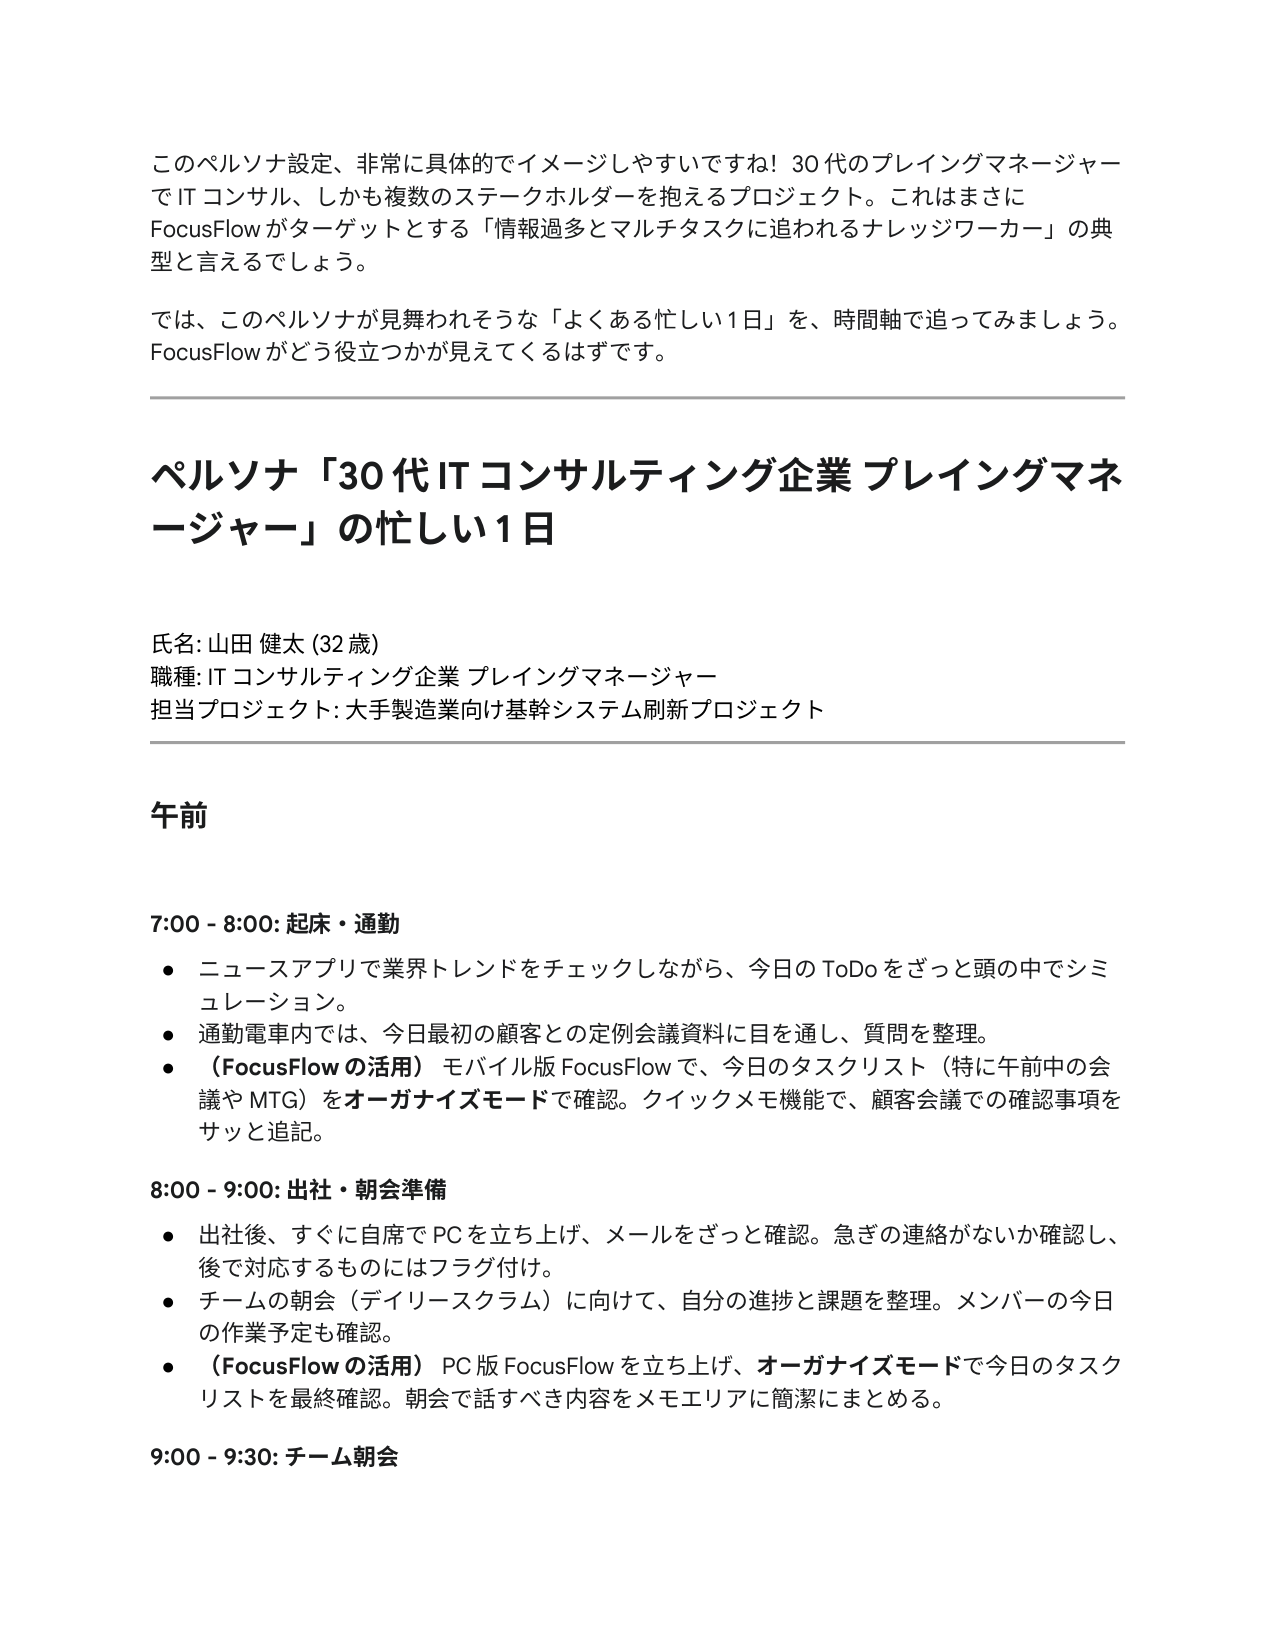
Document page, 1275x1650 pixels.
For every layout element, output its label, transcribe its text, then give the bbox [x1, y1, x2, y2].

text このペルソナ設定、非常に具体的でイメージしやすいですね！30代のプレイングマネージャーでITコンサル、しかも複数のステークホルダーを抱えるプロジェクト。これはまさにFocusFlowがターゲットとする「情報過多とマルチタスクに追われるナレッジワーカー」の典型と言えるでしょう。 [150, 150, 1125, 277]
list ニュースアプリで業界トレンドをチェックしながら、今日のToDoをざっと頭の中でシミュレーション。 [161, 955, 1125, 1016]
list 通勤電車内では、今日最初の顧客との定例会議資料に目を通し、質問を整理。 [161, 1020, 1125, 1049]
text 氏名: 山田 健太 (32歳) [150, 630, 1125, 659]
text 職種: ITコンサルティング企業 プレイングマネージャー [150, 663, 1125, 692]
list 出社後、すぐに自席でPCを立ち上げ、メールをざっと確認。急ぎの連絡がないか確認し、後で対応するものにはフラグ付け。 [161, 1221, 1125, 1283]
list （FocusFlowの活用） モバイル版FocusFlowで、今日のタスクリスト（特に午前中の会議やMTG）をオーガナイズモードで確認。クイックメモ機能で、顧客会議での確認事項をサッと追記。 [161, 1053, 1125, 1147]
list チームの朝会（デイリースクラム）に向けて、自分の進捗と課題を整理。メンバーの今日の作業予定も確認。 [161, 1287, 1125, 1348]
text 9:00 - 9:30: チーム朝会 [150, 1443, 1125, 1471]
subtitle ペルソナ「30代ITコンサルティング企業 プレイングマネージャー」の忙しい1日 [150, 453, 1125, 554]
text 担当プロジェクト: 大手製造業向け基幹システム刷新プロジェクト [150, 696, 1125, 724]
subtitle 午前 [150, 798, 1125, 834]
text 8:00 - 9:00: 出社・朝会準備 [150, 1176, 1125, 1205]
list （FocusFlowの活用） PC版FocusFlowを立ち上げ、オーガナイズモードで今日のタスクリストを最終確認。朝会で話すべき内容をメモエリアに簡潔にまとめる。 [161, 1352, 1125, 1414]
text 7:00 - 8:00: 起床・通勤 [150, 910, 1125, 938]
text では、このペルソナが見舞われそうな「よくある忙しい1日」を、時間軸で追ってみましょう。FocusFlowがどう役立つかが見えてくるはずです。 [150, 306, 1125, 367]
